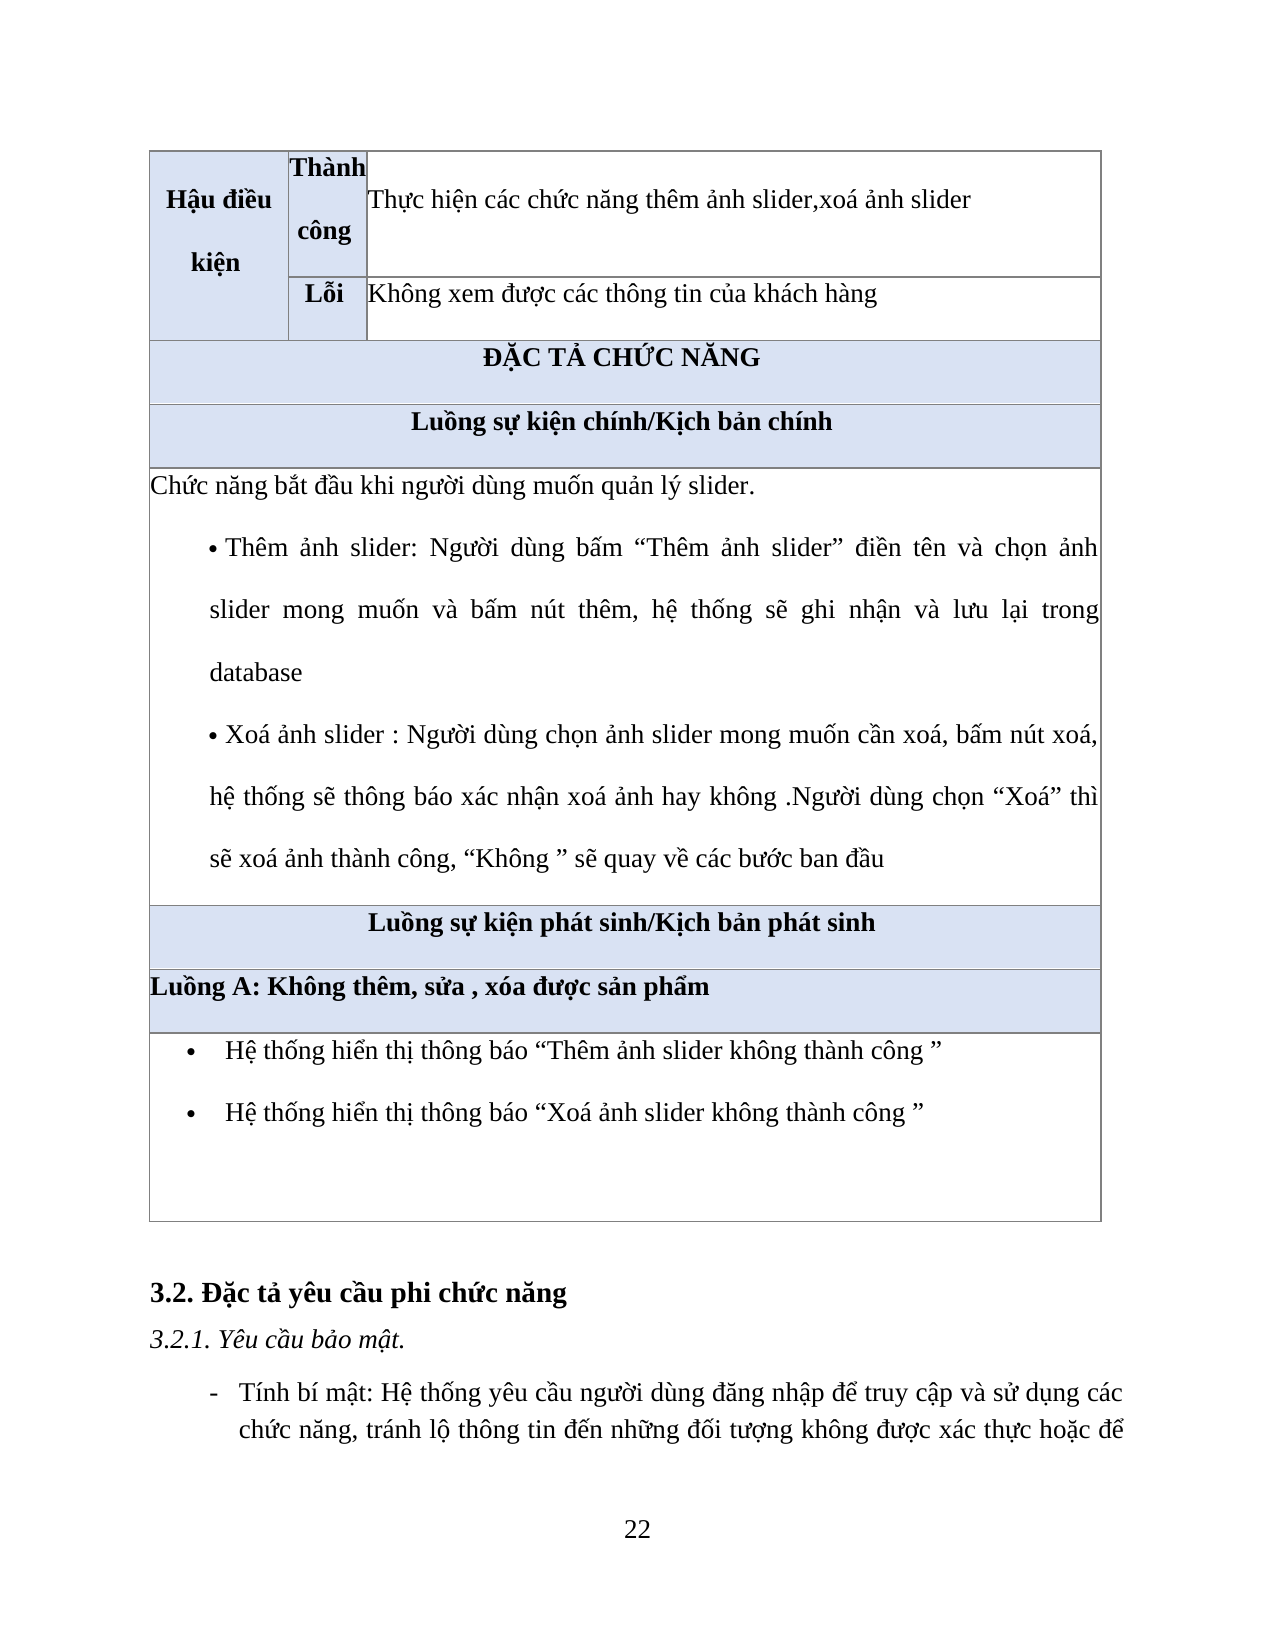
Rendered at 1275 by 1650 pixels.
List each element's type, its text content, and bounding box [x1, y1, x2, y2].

table_cell Luồng A: Không thêm, sửa , xóa được sản phẩm [150, 970, 1100, 1032]
table_cell Không xem được các thông tin của khách hàng [368, 278, 1100, 340]
table_cell Chức năng bắt đầu khi người dùng muốn quản lý slider. Thêm ảnh slider: Người dùng bấm “Thêm ảnh slider” điền tên và chọn ảnh slider mong muốn và bấm nút thêm, hệ thống sẽ ghi nhận và lưu lại trong database Xoá ảnh slider : Người dùng chọn ảnh slider mong muốn cần xoá, bấm nút xoá, hệ thống sẽ thông báo xác nhận xoá ảnh hay không .Người dùng chọn “Xoá” thì sẽ xoá ảnh thành công, “Không ” sẽ quay về các bước ban đầu [150, 469, 1100, 905]
table_cell Luồng sự kiện chính/Kịch bản chính [150, 405, 1100, 467]
table_cell ĐẶC TẢ CHỨC NĂNG [150, 341, 1100, 403]
subtitle 3.2. Đặc tả yêu cầu phi chức năng [150, 1275, 1125, 1309]
table_cell Hệ thống hiển thị thông báo “Thêm ảnh slider không thành công ” Hệ thống hiển thị thông báo “Xoá ảnh slider không thành công ” [150, 1034, 1100, 1221]
table_cell Thành công [289, 152, 366, 276]
subtitle 3.2.1. Yêu cầu bảo mật. [150, 1323, 1125, 1354]
table_cell Thực hiện các chức năng thêm ảnh slider,xoá ảnh slider [368, 152, 1100, 276]
table_cell Luồng sự kiện phát sinh/Kịch bản phát sinh [150, 906, 1100, 968]
table_cell Lỗi [289, 278, 366, 340]
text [209, 1376, 1125, 1444]
table_cell Hậu điều kiện [150, 152, 288, 340]
